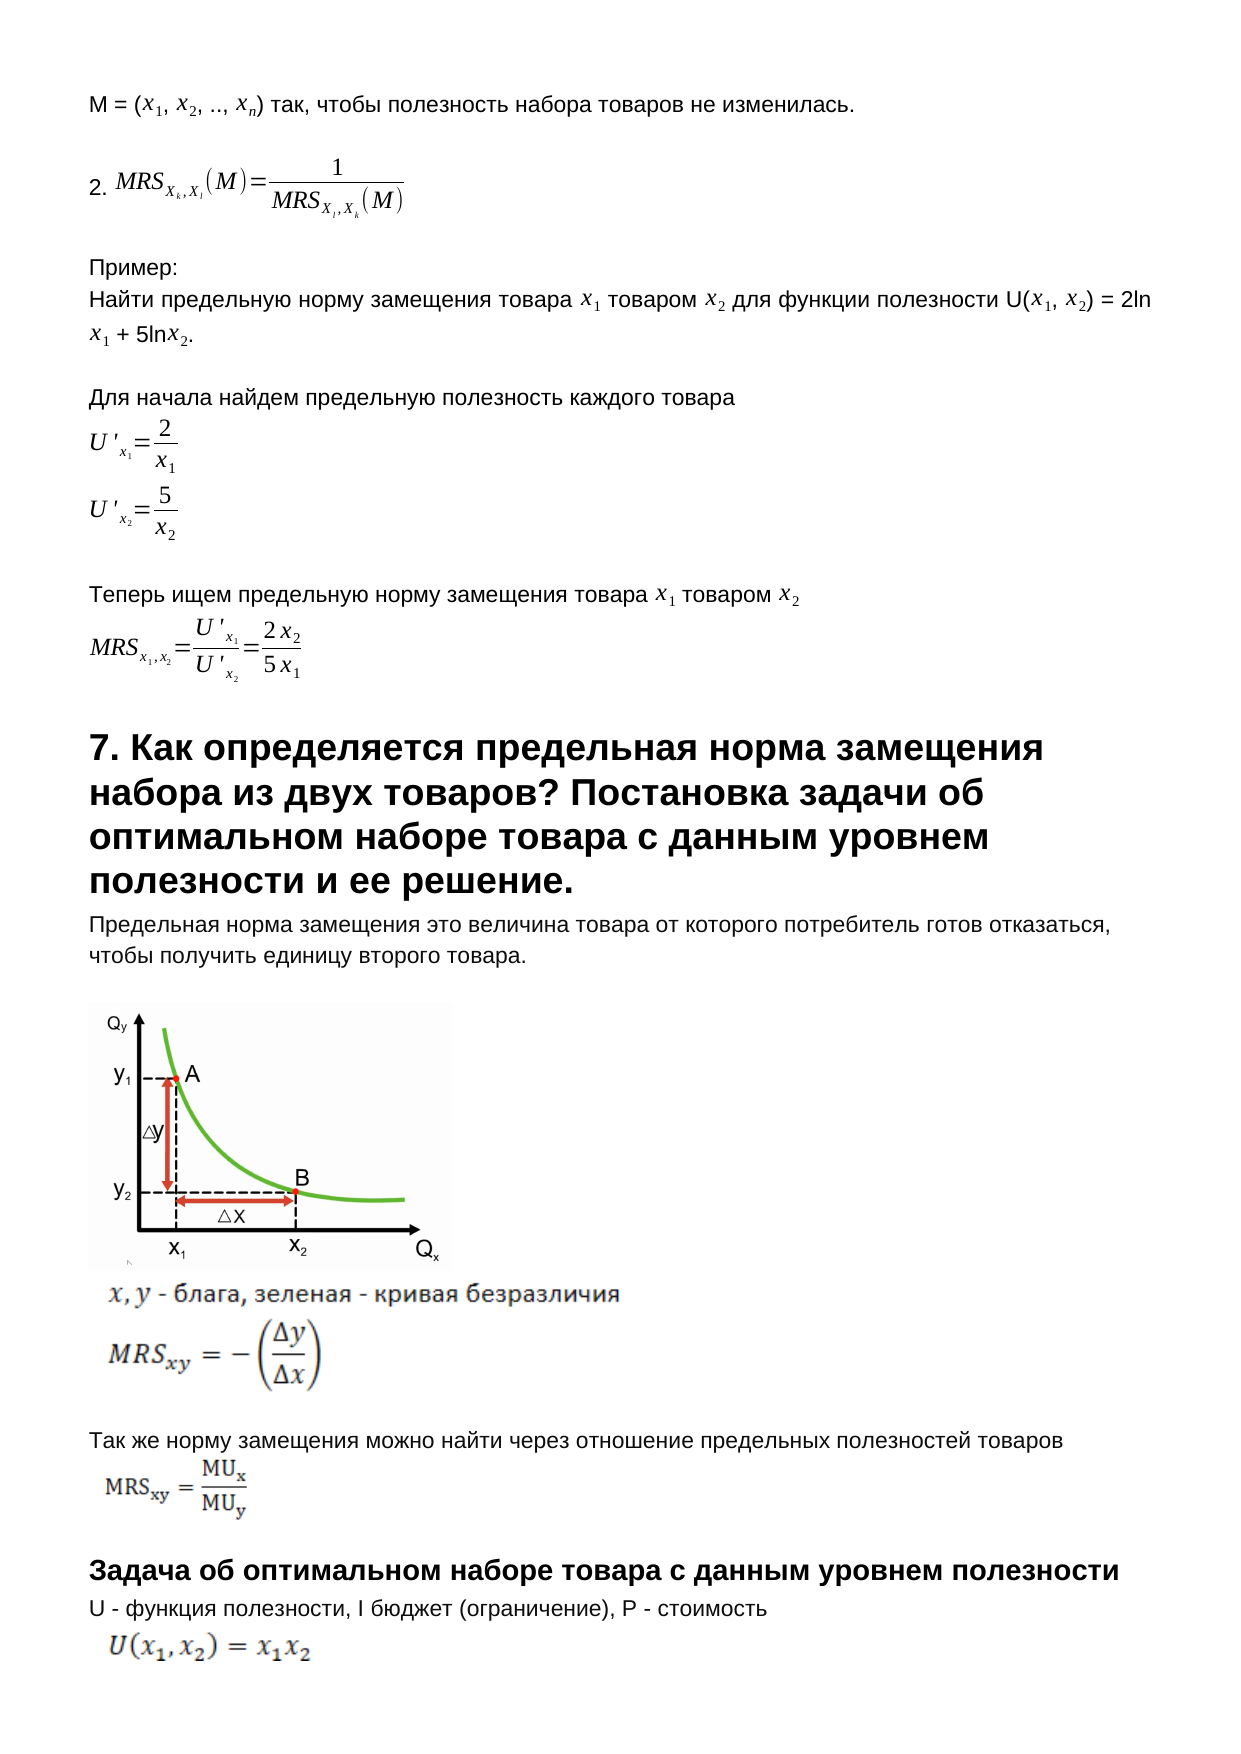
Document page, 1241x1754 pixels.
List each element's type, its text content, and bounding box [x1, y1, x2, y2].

picture [88, 1625, 414, 1661]
subtitle 7. Как определяется предельная норма замещения набора из двух товаров? Постановка задачи об оптимальном наборе товара с данным уровнем полезности и ее решение. [88, 726, 1152, 902]
text Предельная норма замещения это величина товара от которого потребитель готов отказаться, чтобы получить единицу второго товара. [88, 911, 1152, 968]
picture [88, 1002, 453, 1271]
picture [88, 1313, 424, 1393]
text 2. [88, 154, 1152, 219]
text Пример: [88, 253, 1152, 280]
text Теперь ищем предельную норму замещения товара товаром [88, 578, 1152, 609]
text U - функция полезности, I бюджет (ограничение), P - стоимость [88, 1595, 1152, 1621]
picture [88, 1274, 722, 1310]
text Для начала найдем предельную полезность каждого товара [88, 384, 1152, 411]
text M = (, , .., ) так, чтобы полезность набора товаров не изменилась. [88, 88, 1152, 120]
text Так же норму замещения можно найти через отношение предельных полезностей товаров [88, 1427, 1152, 1453]
picture [88, 1457, 331, 1521]
text Найти предельную норму замещения товара товаром для функции полезности U(, ) = 2ln + 5ln. [88, 284, 1152, 350]
